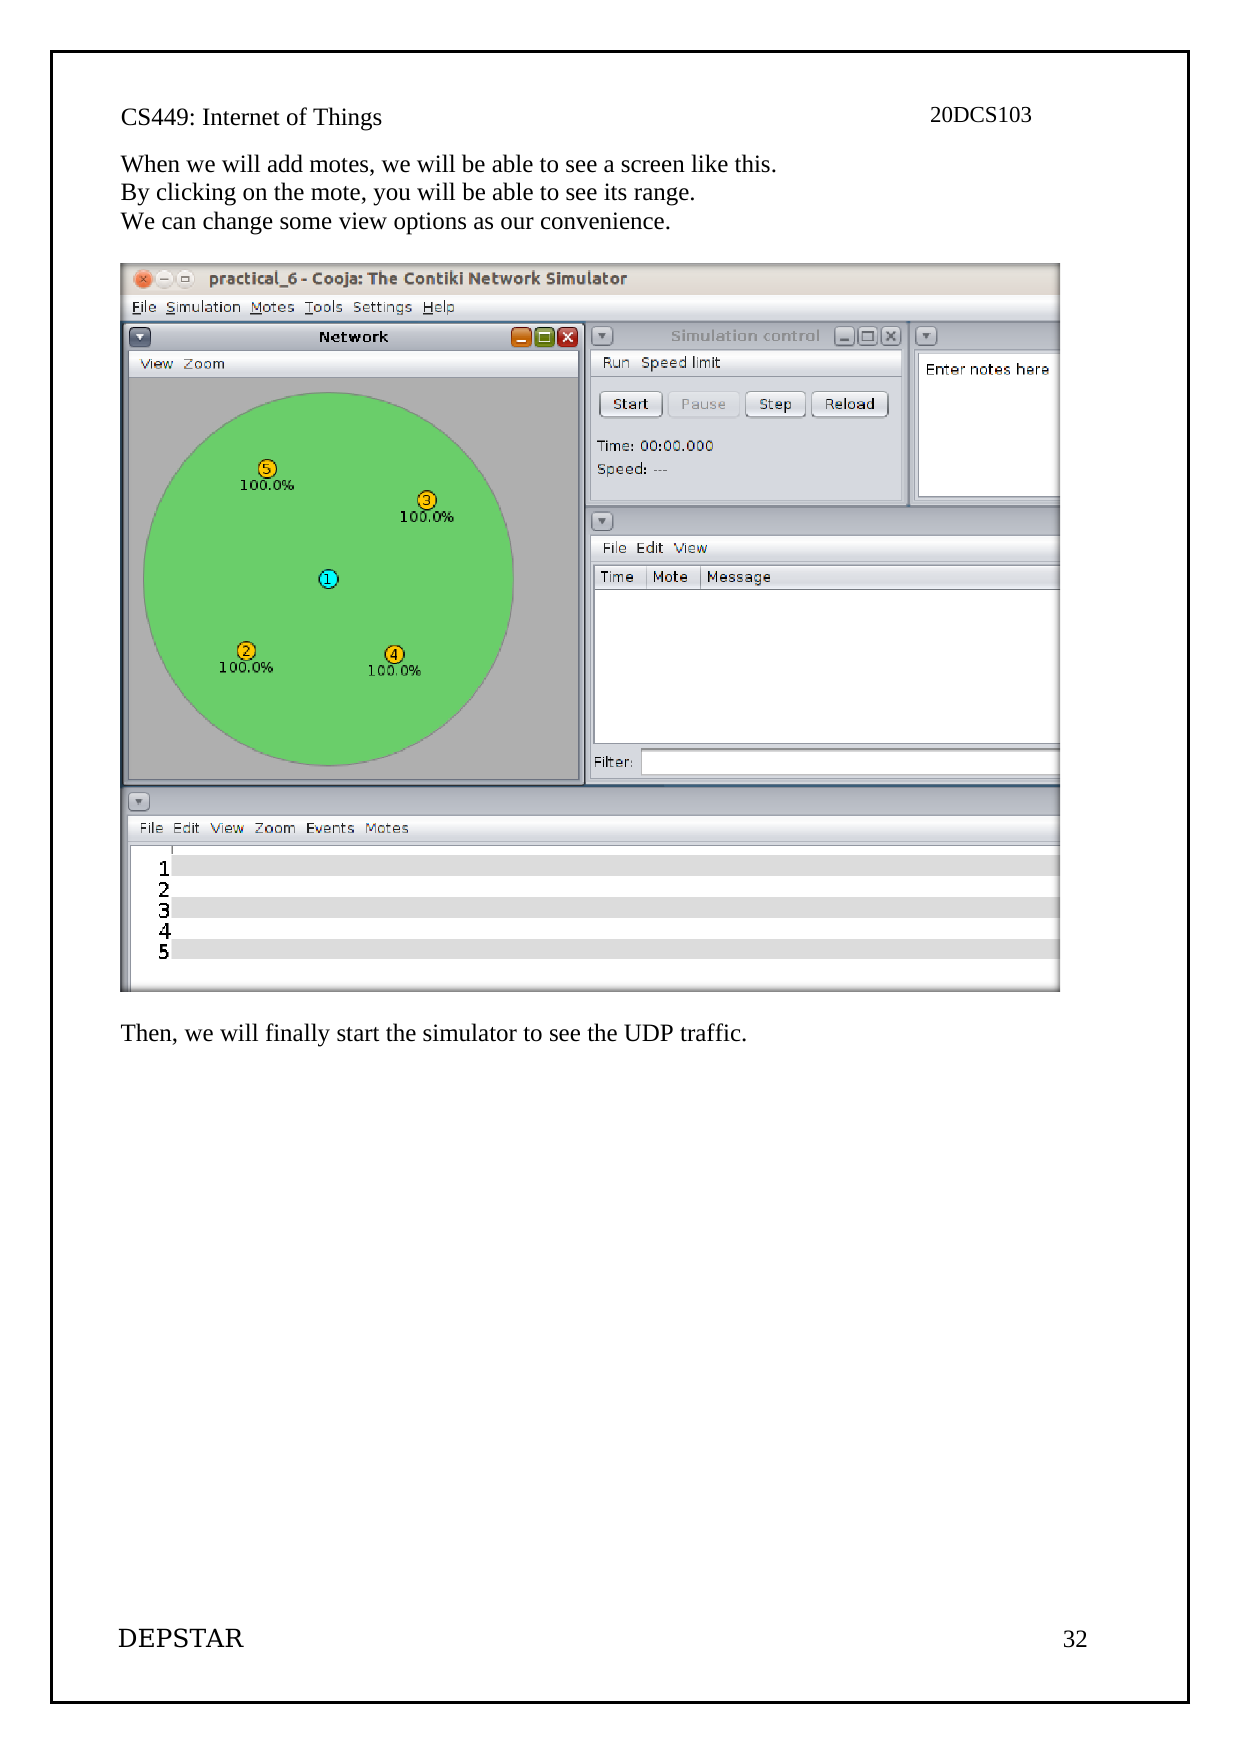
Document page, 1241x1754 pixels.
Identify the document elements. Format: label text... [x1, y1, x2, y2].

text We can change some view options as our convenience. [120, 206, 1134, 235]
text When we will add motes, we will be able to see a screen like this. By clicking on the mote, you will be able to see its range. [120, 149, 779, 206]
picture [120, 263, 1061, 992]
text Then, we will finally start the simulator to see the UDP traffic. [120, 1018, 1134, 1047]
